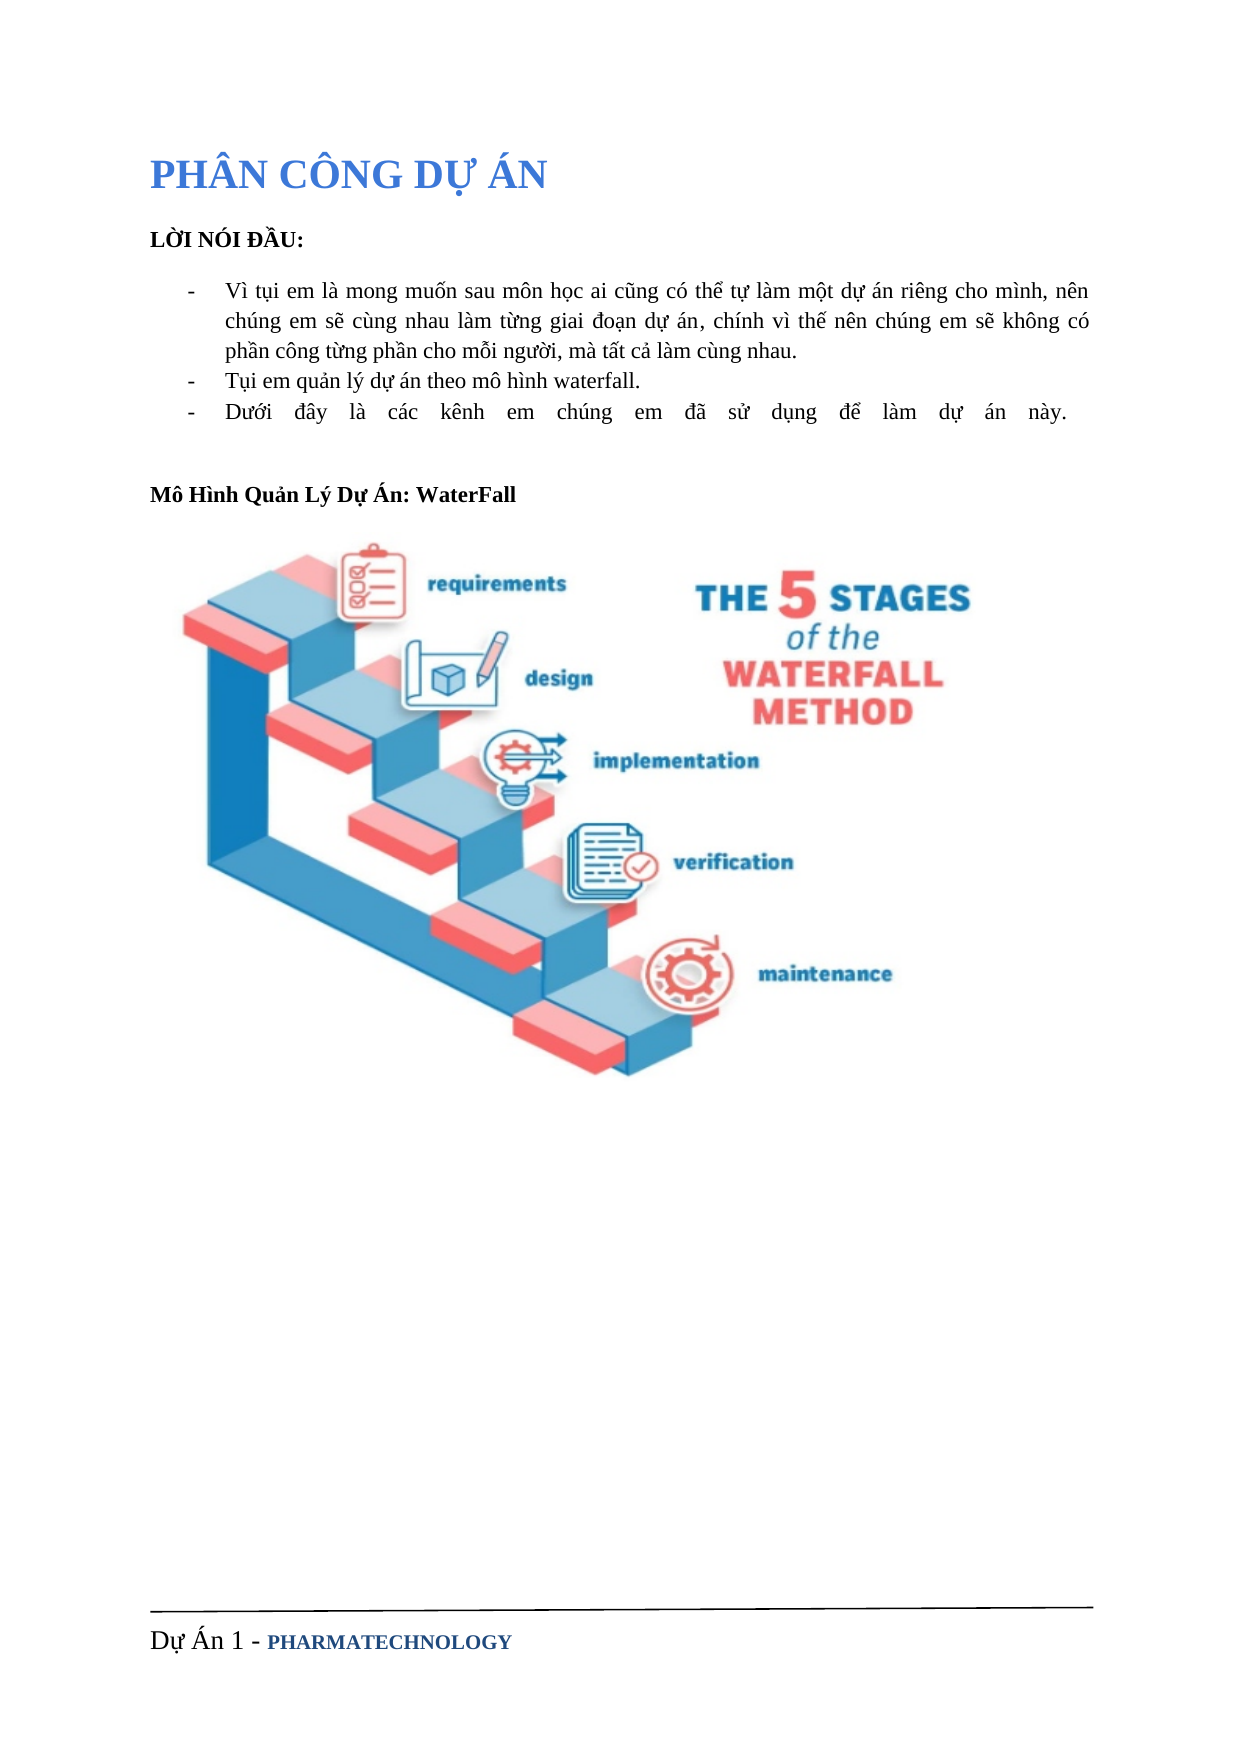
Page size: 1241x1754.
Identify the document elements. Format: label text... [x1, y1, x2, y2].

picture [150, 532, 1088, 1100]
list Dưới đây là các kênh em chúng em đã sử dụng để làm dự án này. [187, 398, 1090, 456]
text PHÂN CÔNG DỰ ÁN [150, 150, 1090, 198]
text LỜI NÓI ĐẦU: [150, 226, 1090, 252]
text Mô Hình Quản Lý Dự Án: WaterFall [150, 481, 1090, 508]
list Tụi em quản lý dự án theo mô hình waterfall. [187, 368, 1090, 394]
list Vì tụi em là mong muốn sau môn học ai cũng có thể tự làm một dự án riêng cho mình, nên chúng em sẽ cùng nhau làm từng giai đoạn dự án, chính vì thế nên chúng em sẽ không có phần công từng phần cho mỗi người, mà tất cả làm cùng nhau. [187, 277, 1090, 364]
